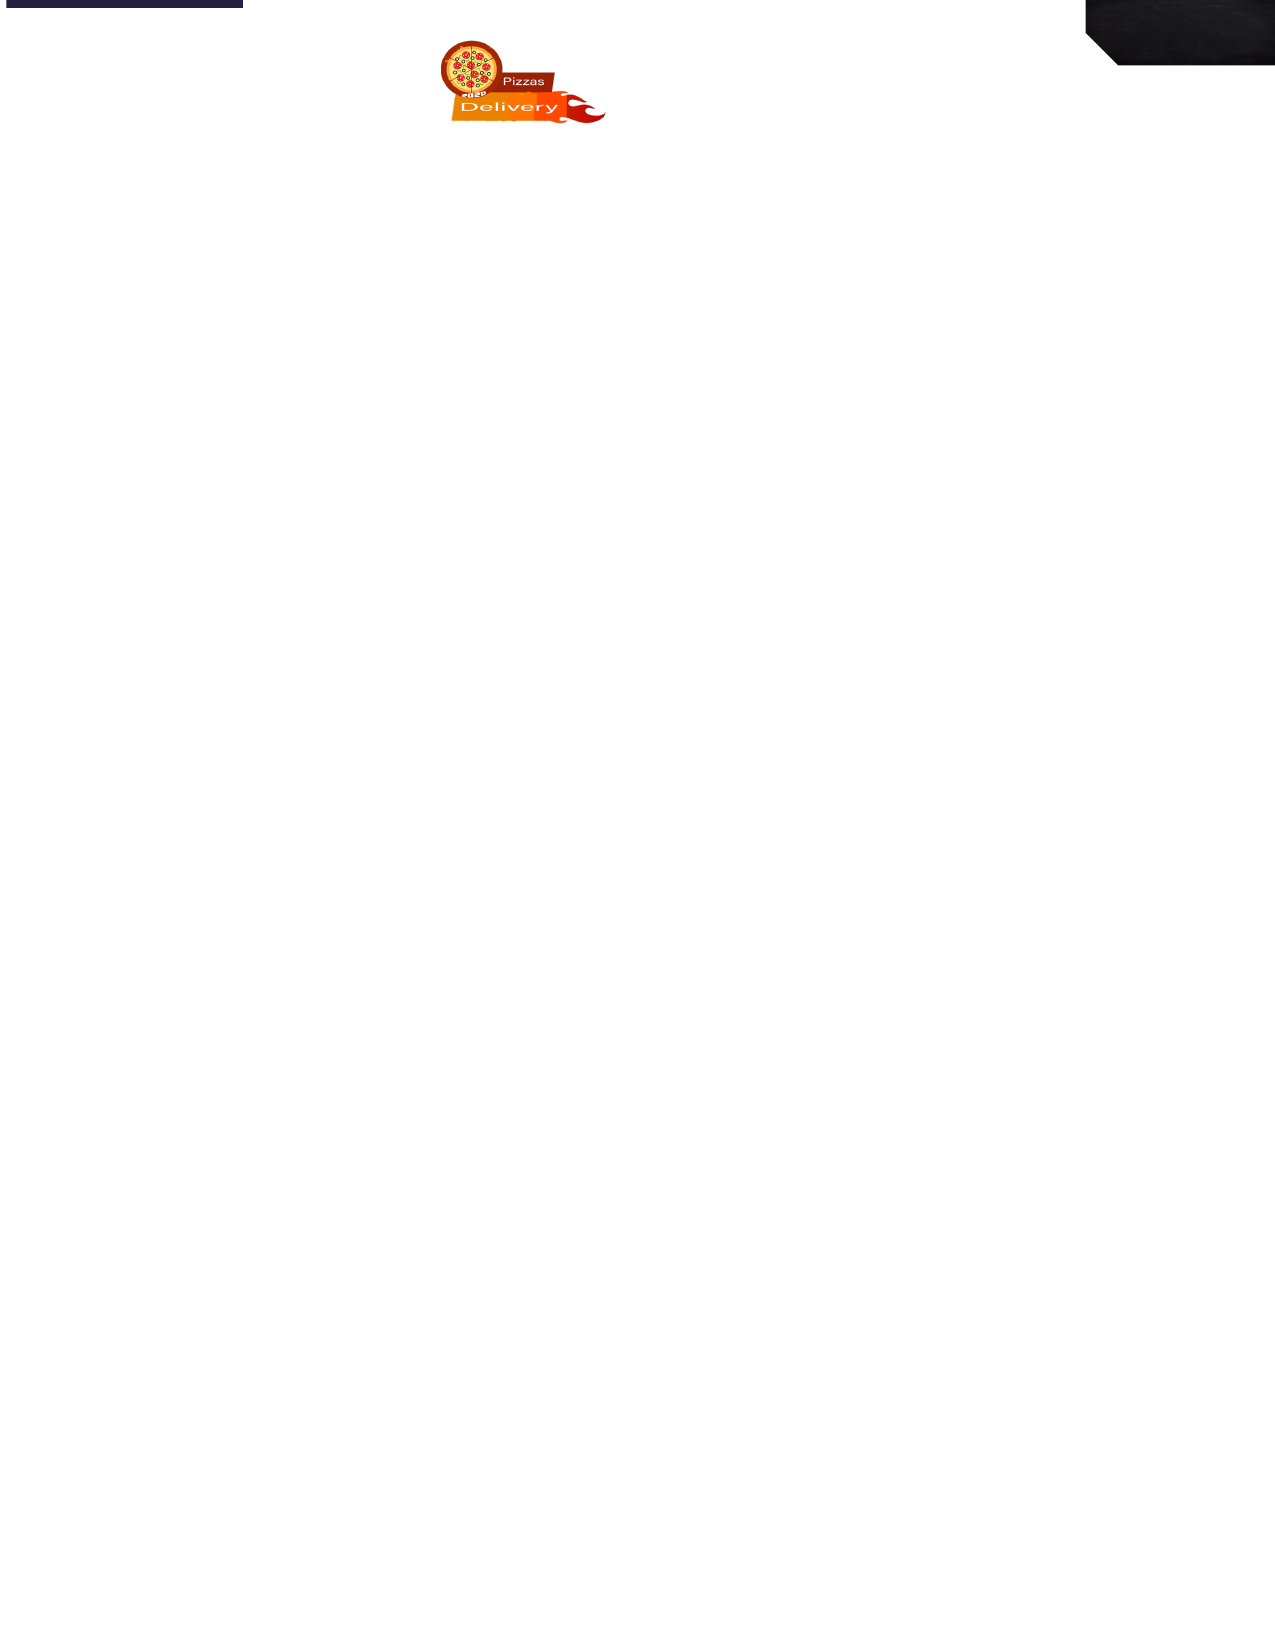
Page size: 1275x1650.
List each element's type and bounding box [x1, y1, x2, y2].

picture [434, 34, 607, 144]
picture [1085, 0, 1275, 66]
